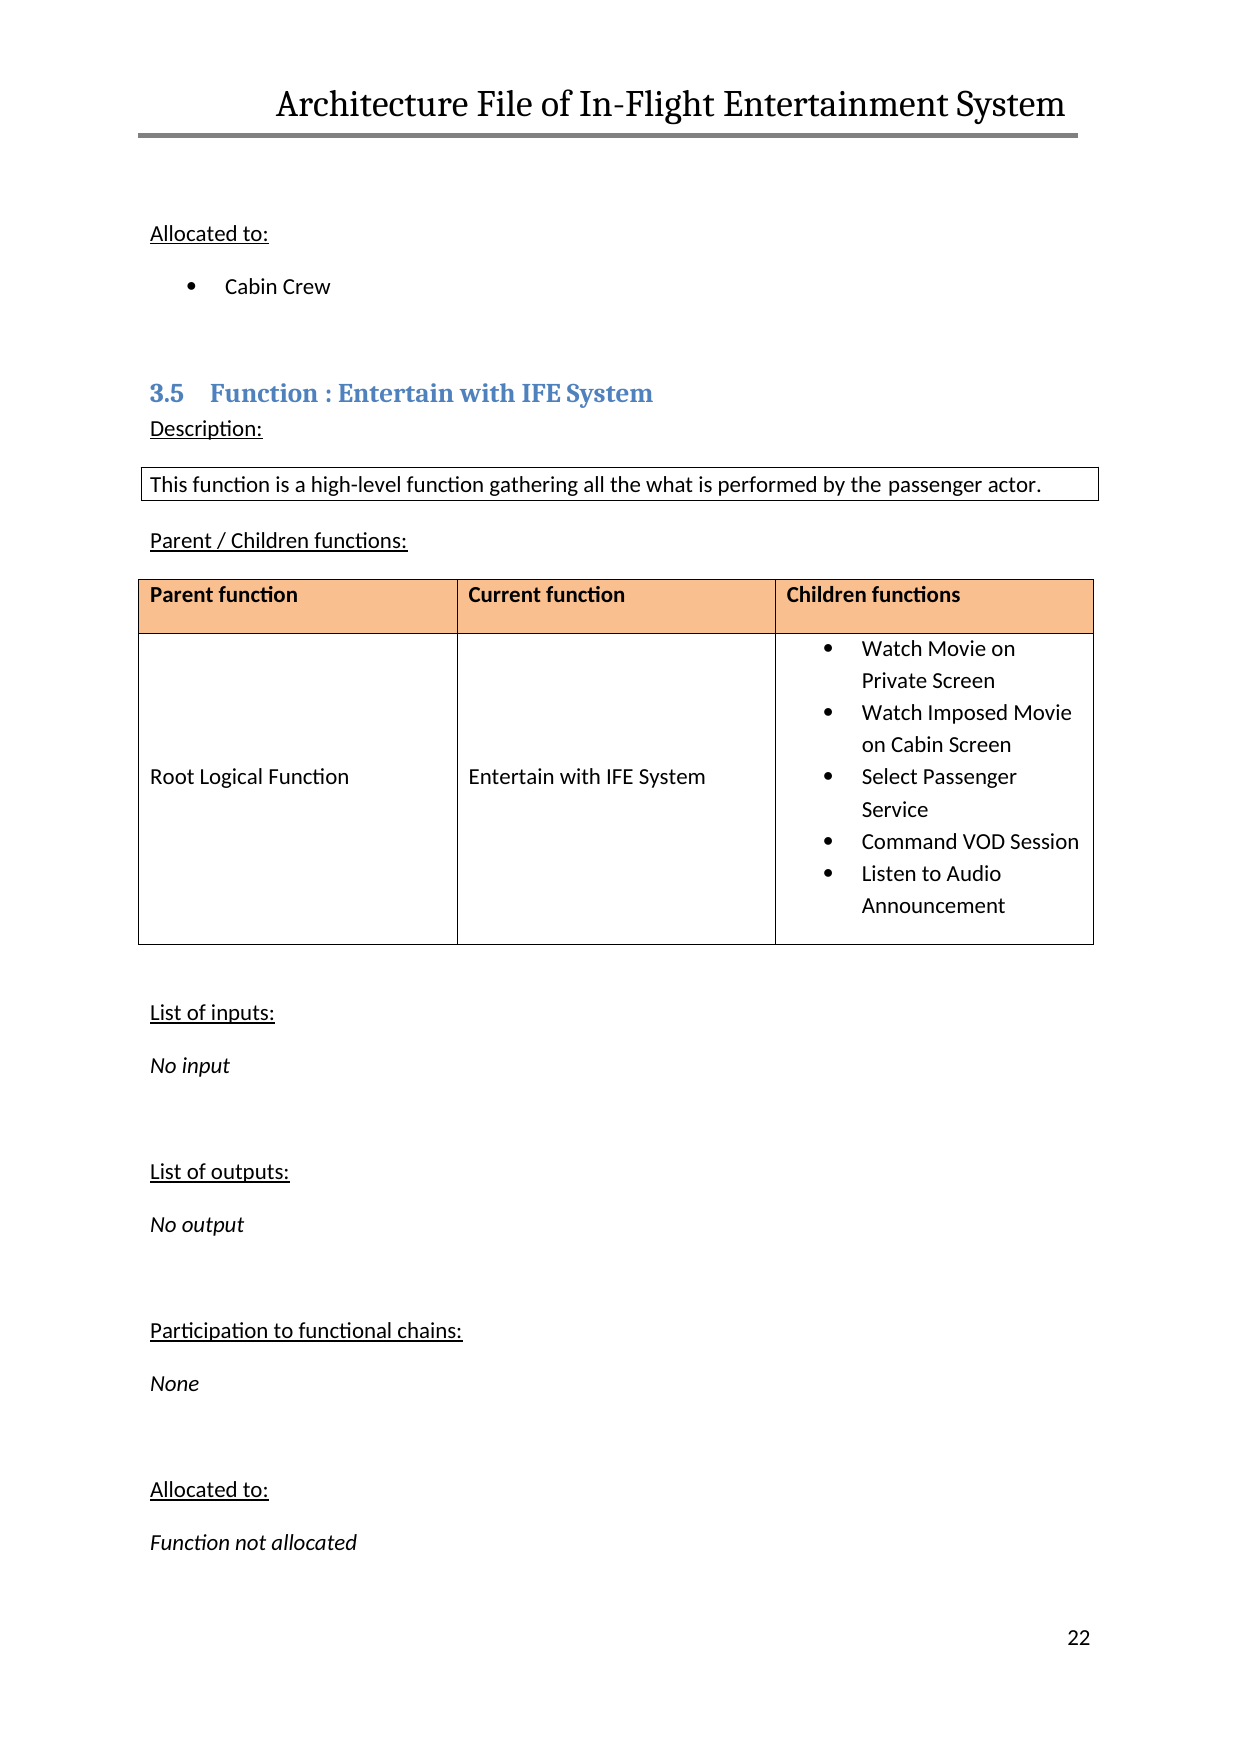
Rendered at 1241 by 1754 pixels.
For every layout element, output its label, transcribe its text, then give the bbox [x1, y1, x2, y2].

table_header Parent function [139, 580, 457, 633]
text Participation to functional chains: [150, 1316, 1090, 1344]
text Description: [150, 414, 1090, 442]
text List of inputs: [150, 998, 1090, 1026]
table_cell Watch Movie on Private Screen Watch Imposed Movie on Cabin Screen Select Passenger Service Command VOD Session Listen to Audio Announcement [776, 634, 1093, 944]
table_cell Root Logical Function [139, 634, 457, 944]
list Cabin Crew [187, 272, 1090, 300]
text Allocated to: [150, 1475, 1090, 1503]
text List of outputs: [150, 1157, 1090, 1185]
text Allocated to: [150, 219, 1090, 247]
table_cell Entertain with IFE System [458, 634, 775, 944]
text No output [150, 1210, 1090, 1238]
text No input [150, 1051, 1090, 1079]
table_header Current function [458, 580, 775, 633]
table_header Children functions [776, 580, 1093, 633]
text None [150, 1369, 1090, 1397]
text Function not allocated [150, 1528, 1090, 1556]
text This function is a high-level function gathering all the what is performed by the passenger actor. [142, 468, 1098, 500]
text Parent / Children functions: [150, 526, 1090, 554]
subtitle Function : Entertain with IFE System [150, 378, 1090, 409]
